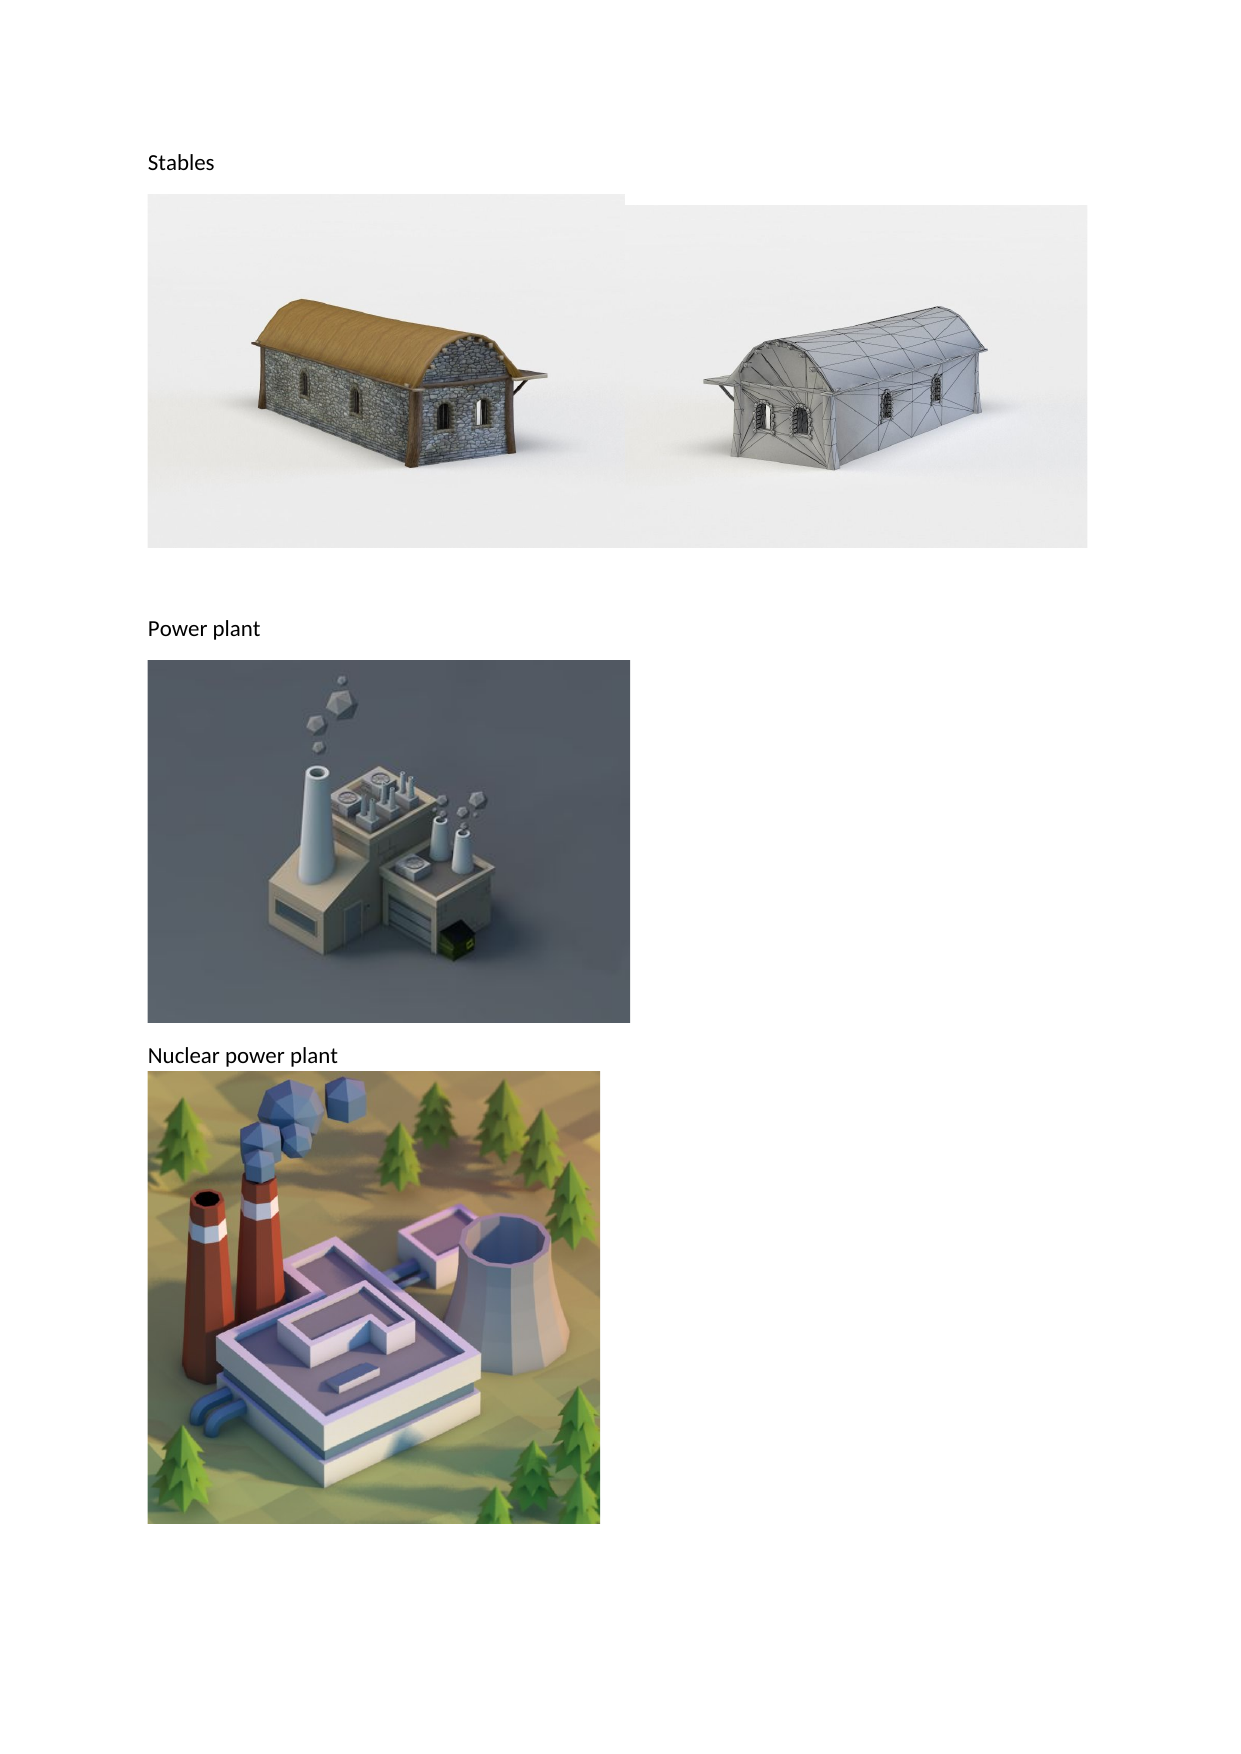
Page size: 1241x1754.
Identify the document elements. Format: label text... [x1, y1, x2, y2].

picture [147, 1071, 601, 1524]
text Power plant [148, 614, 1093, 642]
picture [147, 194, 1088, 548]
text Stables [148, 148, 1093, 176]
picture [147, 660, 631, 1023]
